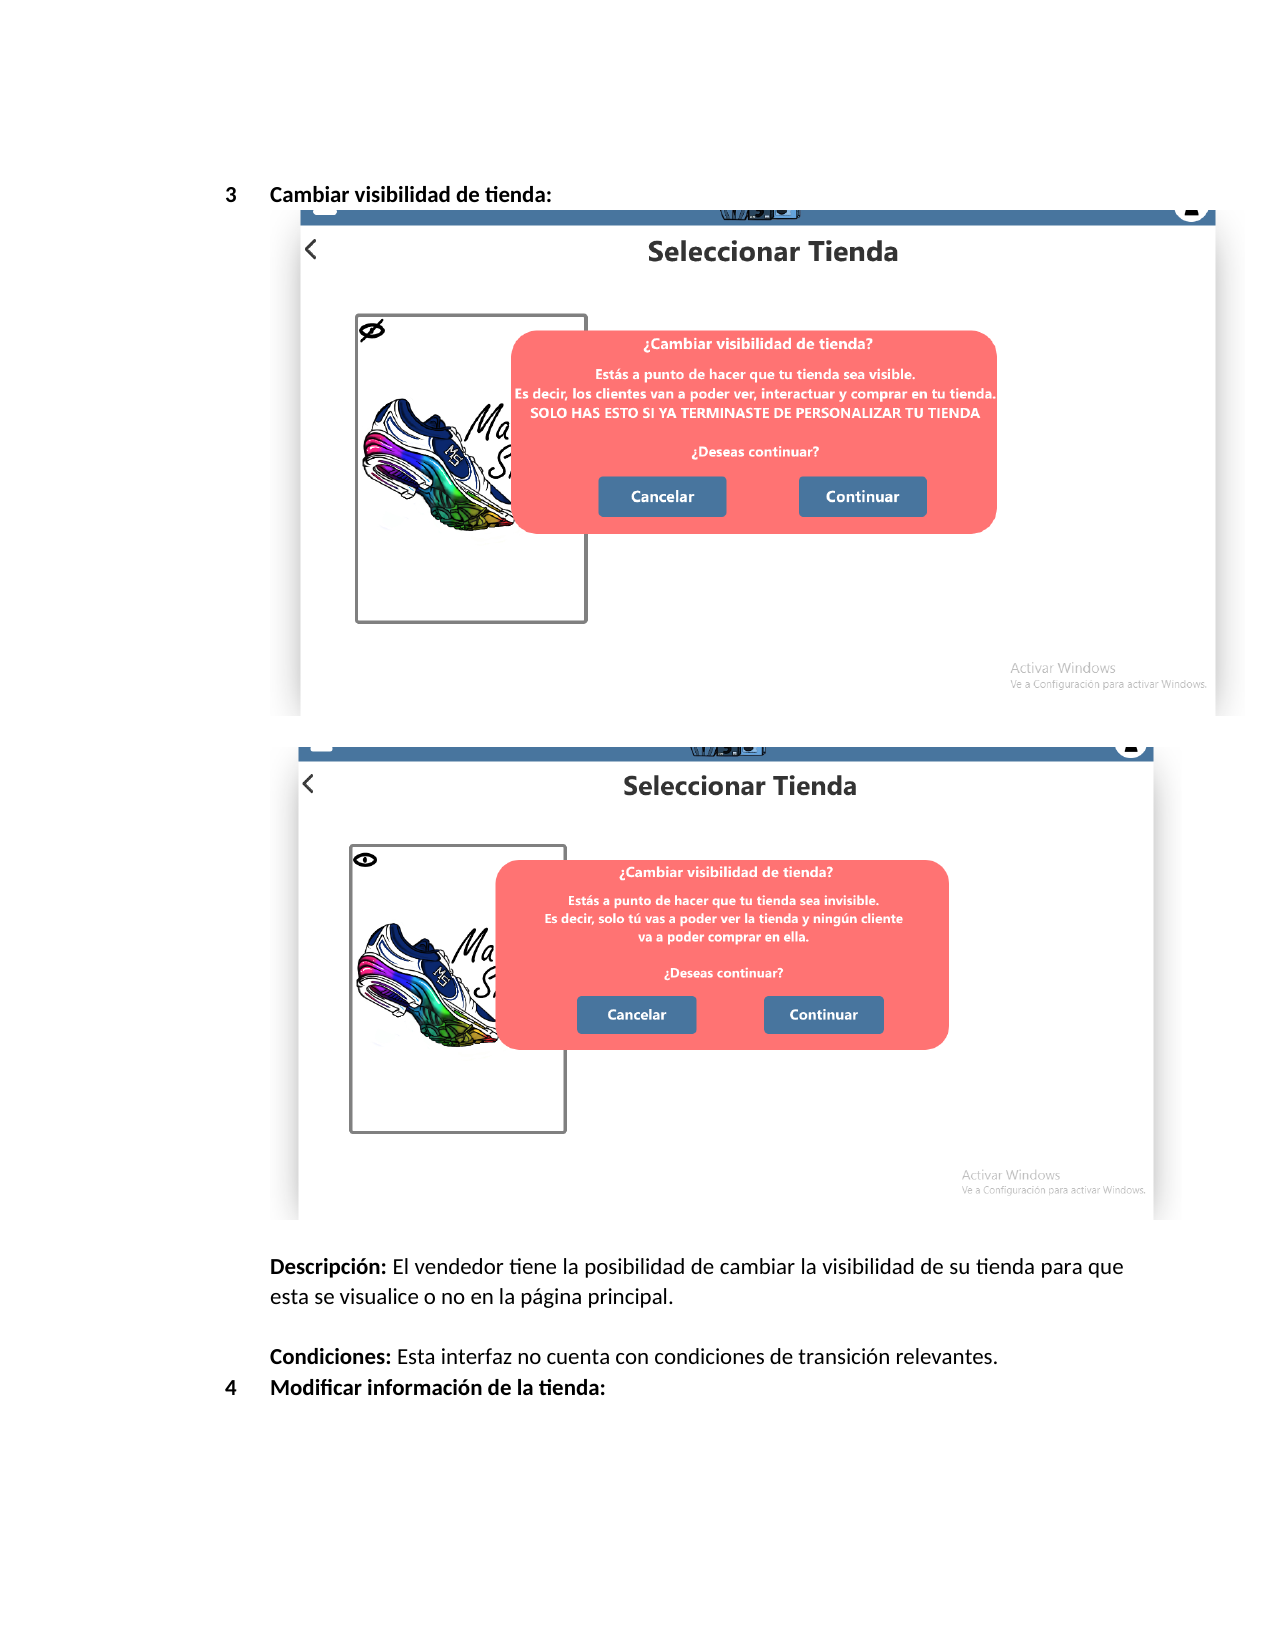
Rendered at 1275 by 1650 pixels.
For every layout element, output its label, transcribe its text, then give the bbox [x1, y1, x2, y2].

list Descripción: El vendedor tiene la posibilidad de cambiar la visibilidad de su tienda para que esta se visualice o no en la página principal. [270, 1252, 1125, 1310]
list Modificar información de la tienda: [225, 1373, 1125, 1401]
list Condiciones: Esta interfaz no cuenta con condiciones de transición relevantes. [270, 1342, 1125, 1370]
list Cambiar visibilidad de tienda: [225, 180, 1125, 208]
picture [270, 210, 1245, 716]
picture [270, 747, 1182, 1220]
